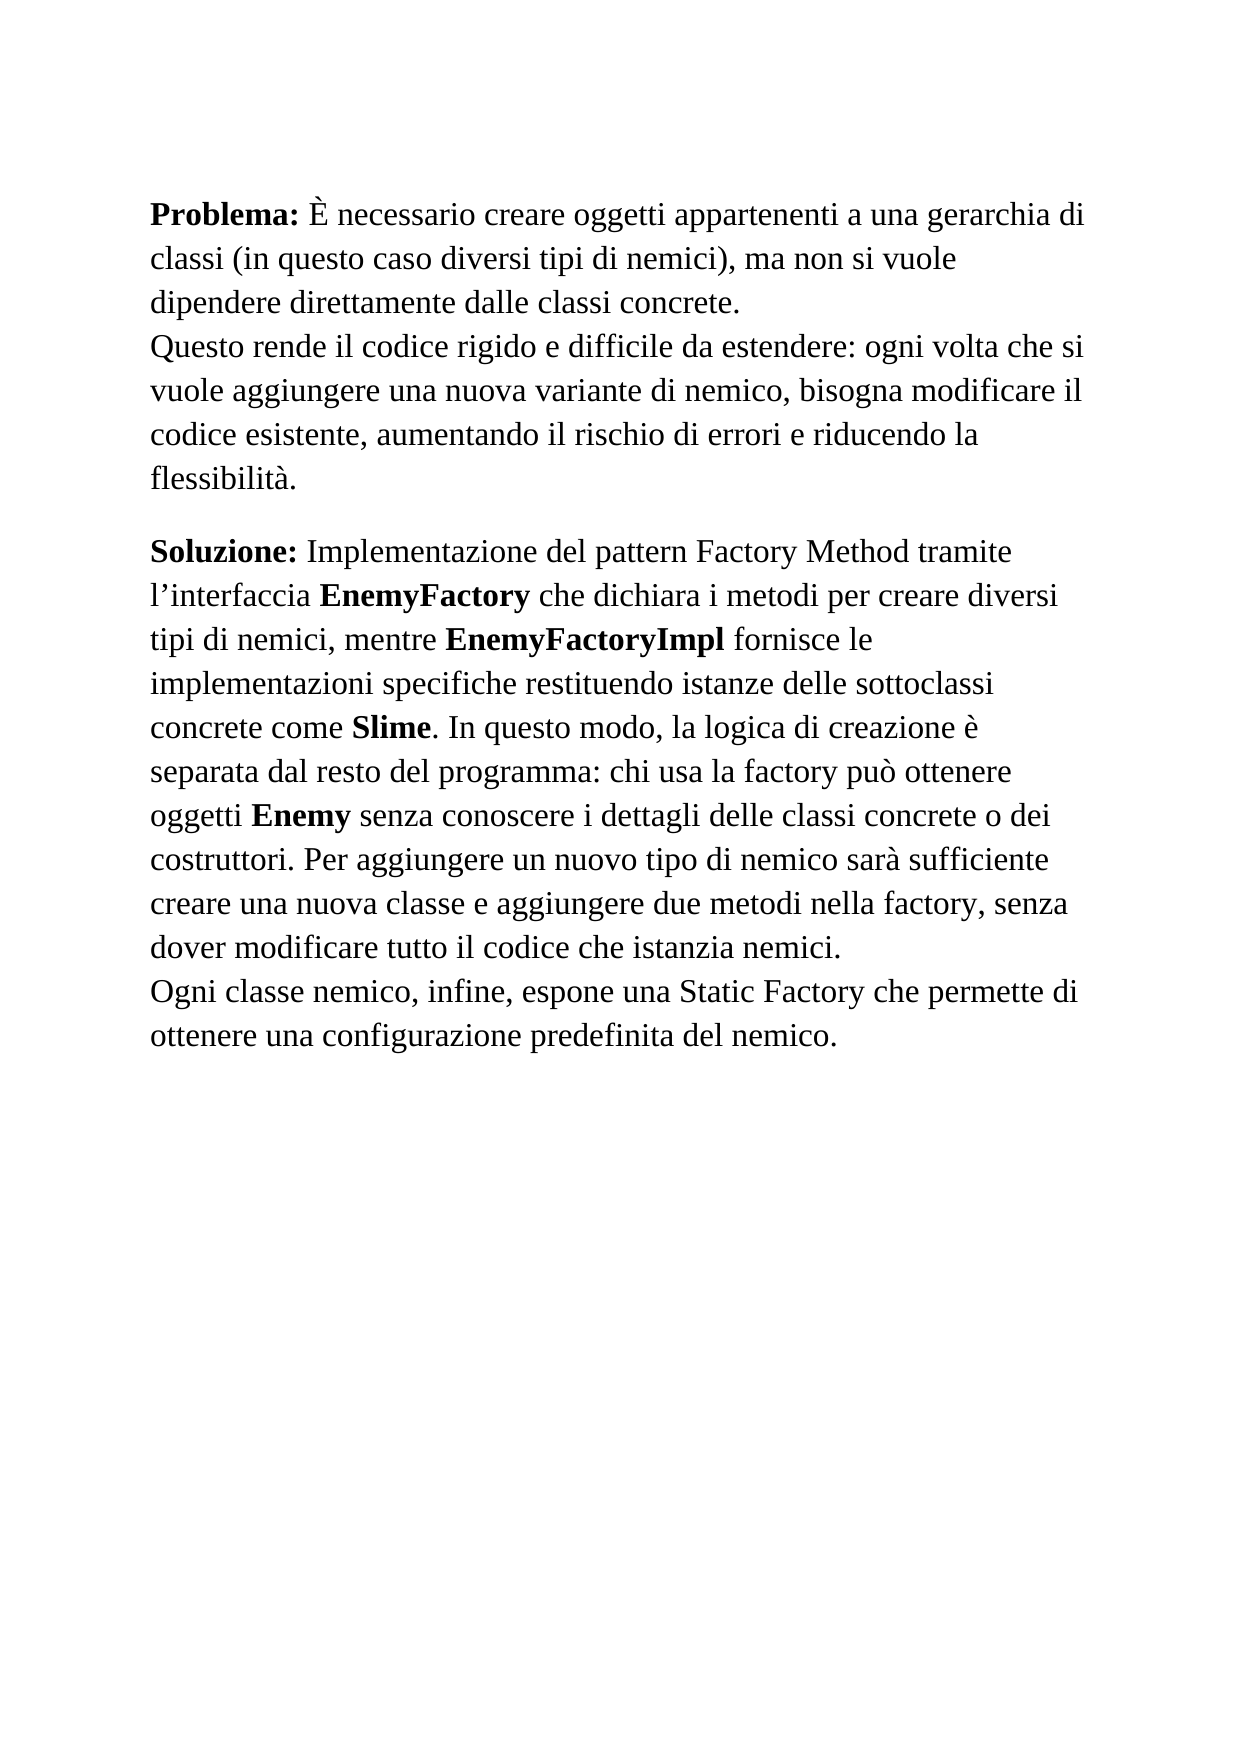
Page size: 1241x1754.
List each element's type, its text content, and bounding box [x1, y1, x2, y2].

text Soluzione: Implementazione del pattern Factory Method tramite l’interfaccia EnemyFactory che dichiara i metodi per creare diversi tipi di nemici, mentre EnemyFactoryImpl fornisce le implementazioni specifiche restituendo istanze delle sottoclassi concrete come Slime. In questo modo, la logica di creazione è separata dal resto del programma: chi usa la factory può ottenere oggetti Enemy senza conoscere i dettagli delle classi concrete o dei costruttori. Per aggiungere un nuovo tipo di nemico sarà sufficiente creare una nuova classe e aggiungere due metodi nella factory, senza dover modificare tutto il codice che istanzia nemici. [150, 531, 1090, 966]
text Problema: È necessario creare oggetti appartenenti a una gerarchia di classi (in questo caso diversi tipi di nemici), ma non si vuole dipendere direttamente dalle classi concrete. [150, 194, 1090, 321]
text Ogni classe nemico, infine, espone una Static Factory che permette di ottenere una configurazione predefinita del nemico. [150, 971, 1090, 1054]
text Questo rende il codice rigido e difficile da estendere: ogni volta che si vuole aggiungere una nuova variante di nemico, bisogna modificare il codice esistente, aumentando il rischio di errori e riducendo la flessibilità. [150, 326, 1090, 527]
